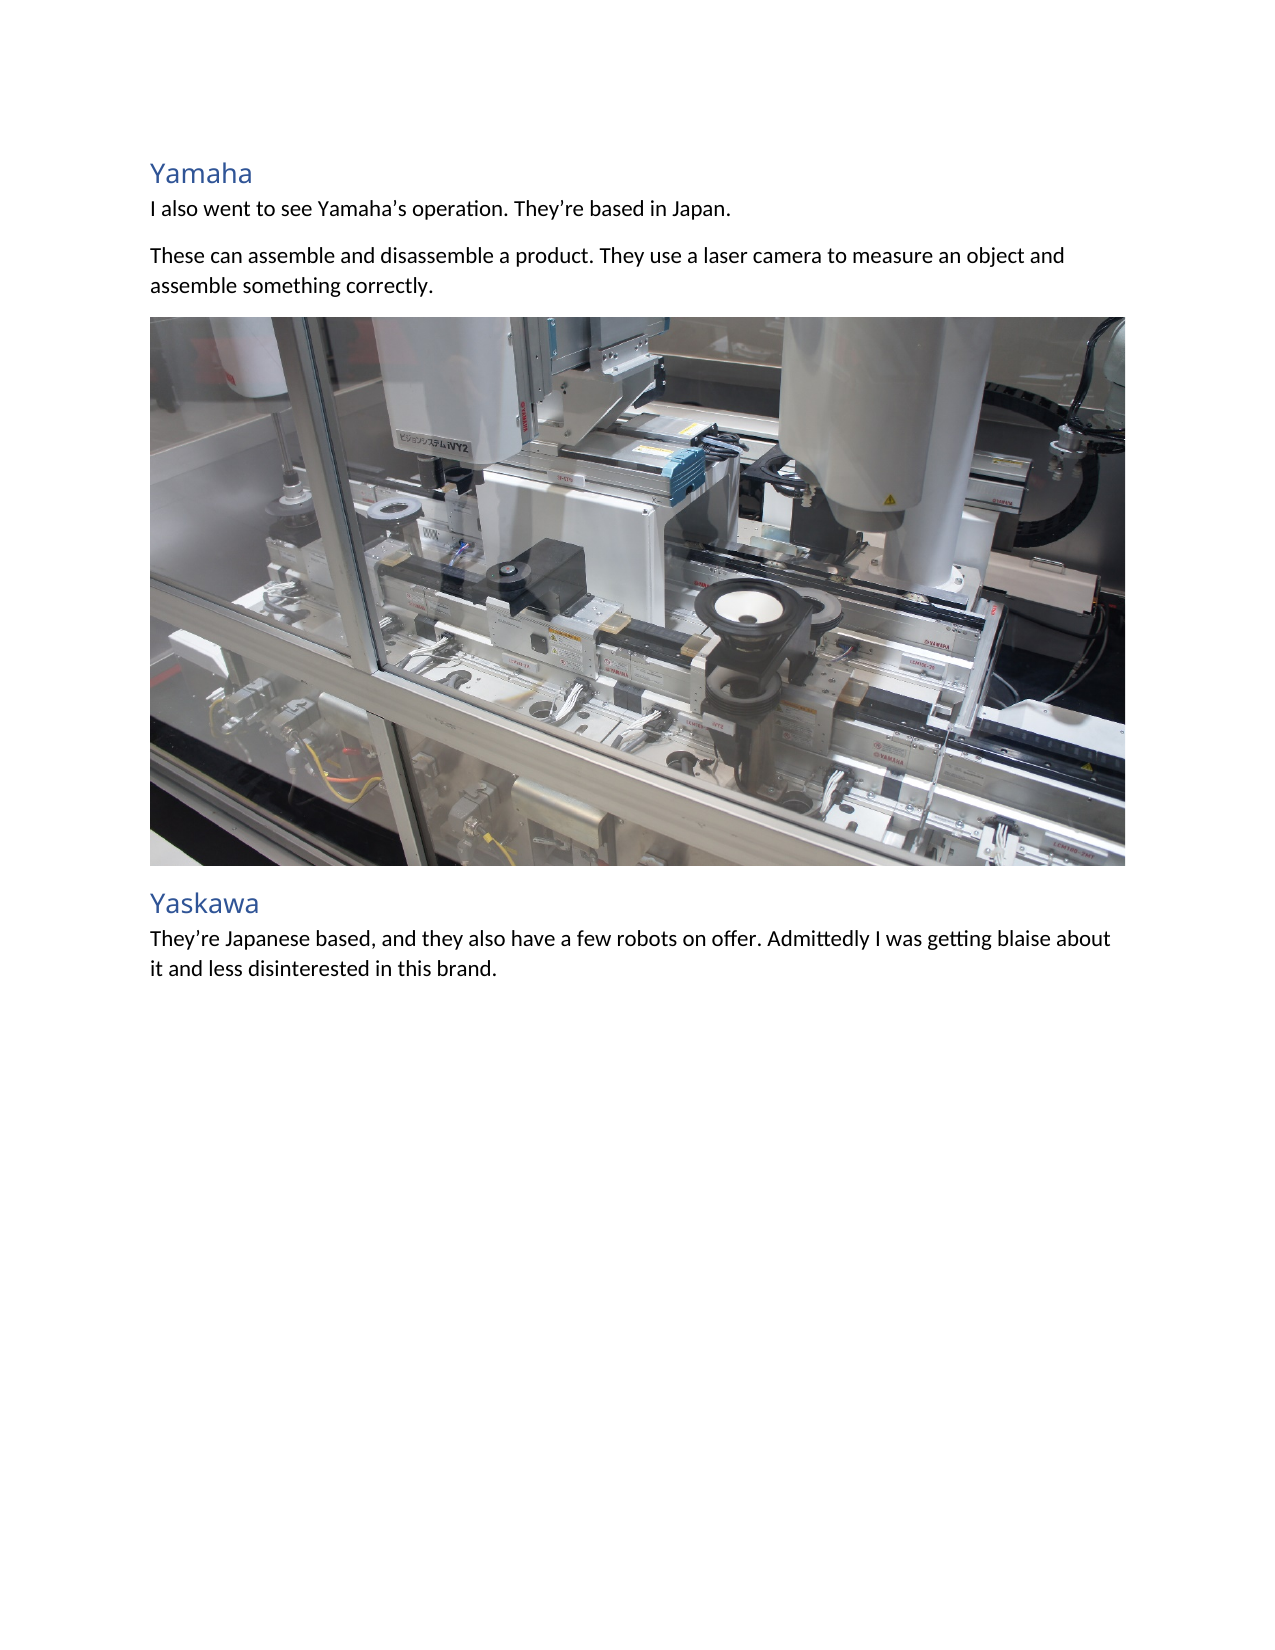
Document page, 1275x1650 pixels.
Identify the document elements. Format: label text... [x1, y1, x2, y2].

picture [150, 317, 1125, 866]
subtitle Yaskawa [150, 884, 1125, 921]
text These can assemble and disassemble a product. They use a laser camera to measure an object and assemble something correctly. [150, 241, 1125, 299]
text I also went to see Yamaha’s operation. They’re based in Japan. [150, 194, 1125, 222]
text They’re Japanese based, and they also have a few robots on offer. Admittedly I was getting blaise about it and less disinterested in this brand. [150, 924, 1125, 983]
subtitle Yamaha [150, 154, 1125, 191]
